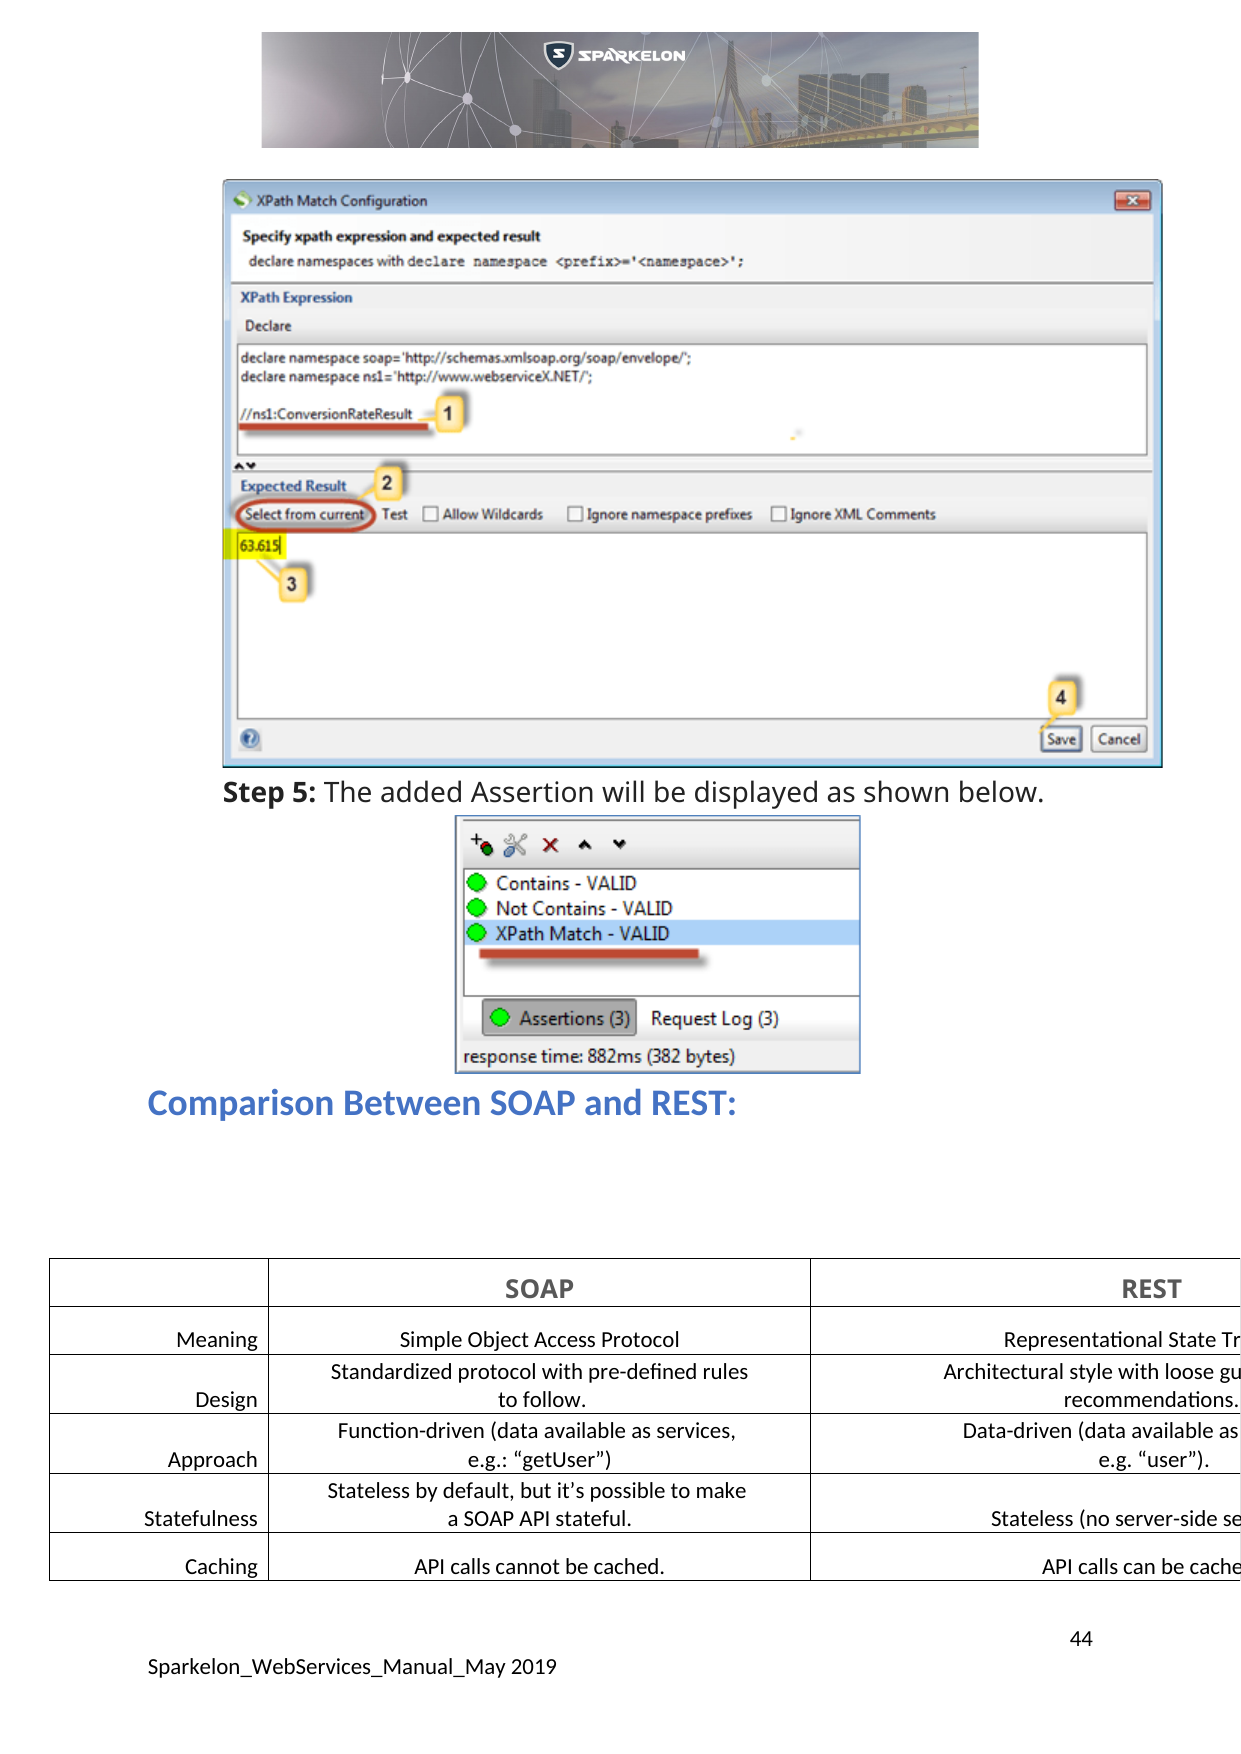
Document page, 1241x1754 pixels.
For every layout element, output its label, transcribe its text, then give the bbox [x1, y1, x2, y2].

table_cell Design [50, 1355, 268, 1413]
table_cell API calls can be cached. [811, 1533, 1240, 1580]
text Comparison Between SOAP and REST: [148, 1079, 1093, 1124]
picture [222, 179, 1163, 768]
picture [454, 815, 861, 1074]
table_cell Caching [50, 1533, 268, 1580]
table_header SOAP [269, 1259, 810, 1306]
text Step 5: The added Assertion will be displayed as shown below. [223, 772, 1093, 811]
table_cell Stateless (no server-side sessions). [811, 1474, 1240, 1532]
table_cell Standardized protocol with pre-defined rules to follow. [269, 1355, 810, 1413]
table_cell Simple Object Access Protocol [269, 1307, 810, 1353]
table_header REST [811, 1259, 1240, 1306]
table_cell Function-driven (data available as services, e.g.: “getUser”) [269, 1414, 810, 1473]
table_cell Statefulness [50, 1474, 268, 1532]
table_cell Architectural style with loose guidelines and recommendations. [811, 1355, 1240, 1413]
table_cell API calls cannot be cached. [269, 1533, 810, 1580]
table_cell Approach [50, 1414, 268, 1473]
table_cell Representational State Transfer [811, 1307, 1240, 1353]
table_header [50, 1259, 268, 1306]
picture [261, 32, 979, 148]
table_cell Stateless by default, but it’s possible to make a SOAP API stateful. [269, 1474, 810, 1532]
table_cell Data-driven (data available as resources, e.g. “user”). [811, 1414, 1240, 1473]
table_cell Meaning [50, 1307, 268, 1353]
